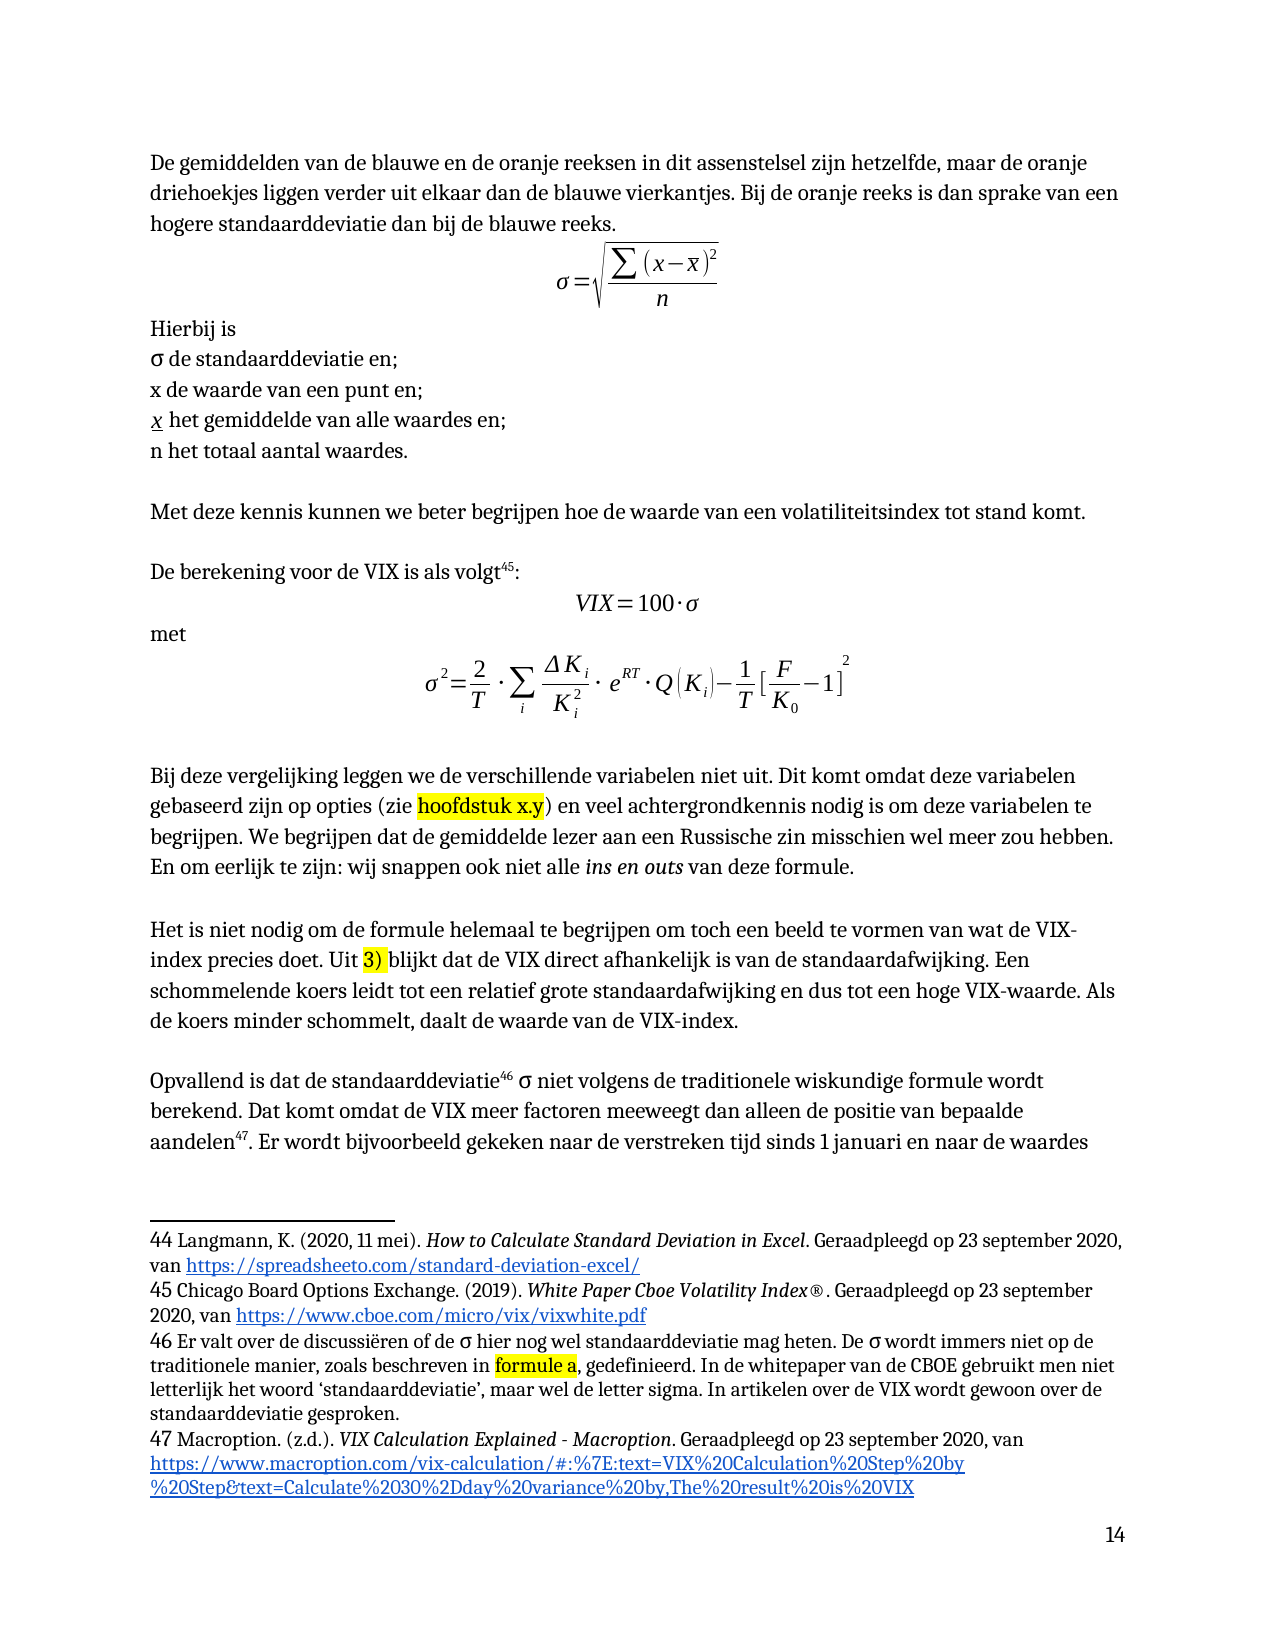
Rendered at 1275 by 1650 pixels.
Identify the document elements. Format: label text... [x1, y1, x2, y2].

text met [150, 621, 1125, 647]
text σ de standaarddeviatie en; [150, 346, 1125, 373]
text De berekening voor de VIX is als volgt: [150, 559, 1125, 585]
text De gemiddelden van de blauwe en de oranje reeksen in dit assenstelsel zijn hetzelfde, maar de oranje driehoekjes liggen verder uit elkaar dan de blauwe vierkantjes. Bij de oranje reeks is dan sprake van een hogere standaarddeviatie dan bij de blauwe reeks. [150, 150, 1125, 237]
text Hierbij is [150, 316, 1125, 342]
text Bij deze vergelijking leggen we de verschillende variabelen niet uit. Dit komt omdat deze variabelen gebaseerd zijn op opties (zie hoofdstuk x.y) en veel achtergrondkennis nodig is om deze variabelen te begrijpen. We begrijpen dat de gemiddelde lezer aan een Russische zin misschien wel meer zou hebben. En om eerlijk te zijn: wij snappen ook niet alle ins en outs van deze formule. [150, 763, 1125, 880]
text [150, 1068, 1125, 1155]
text Met deze kennis kunnen we beter begrijpen hoe de waarde van een volatiliteitsindex tot stand komt. [150, 498, 1125, 525]
text Het is niet nodig om de formule helemaal te begrijpen om toch een beeld te vormen van wat de VIX-index precies doet. Uit 3) blijkt dat de VIX direct afhankelijk is van de standaardafwijking. Een schommelende koers leidt tot een relatief grote standaardafwijking en dus tot een hoge VIX-waarde. Als de koers minder schommelt, daalt de waarde van de VIX-index. [150, 917, 1125, 1034]
text x de waarde van een punt en; [150, 376, 1125, 403]
text n het totaal aantal waardes. [150, 438, 1125, 464]
text het gemiddelde van alle waardes en; [150, 407, 1125, 434]
